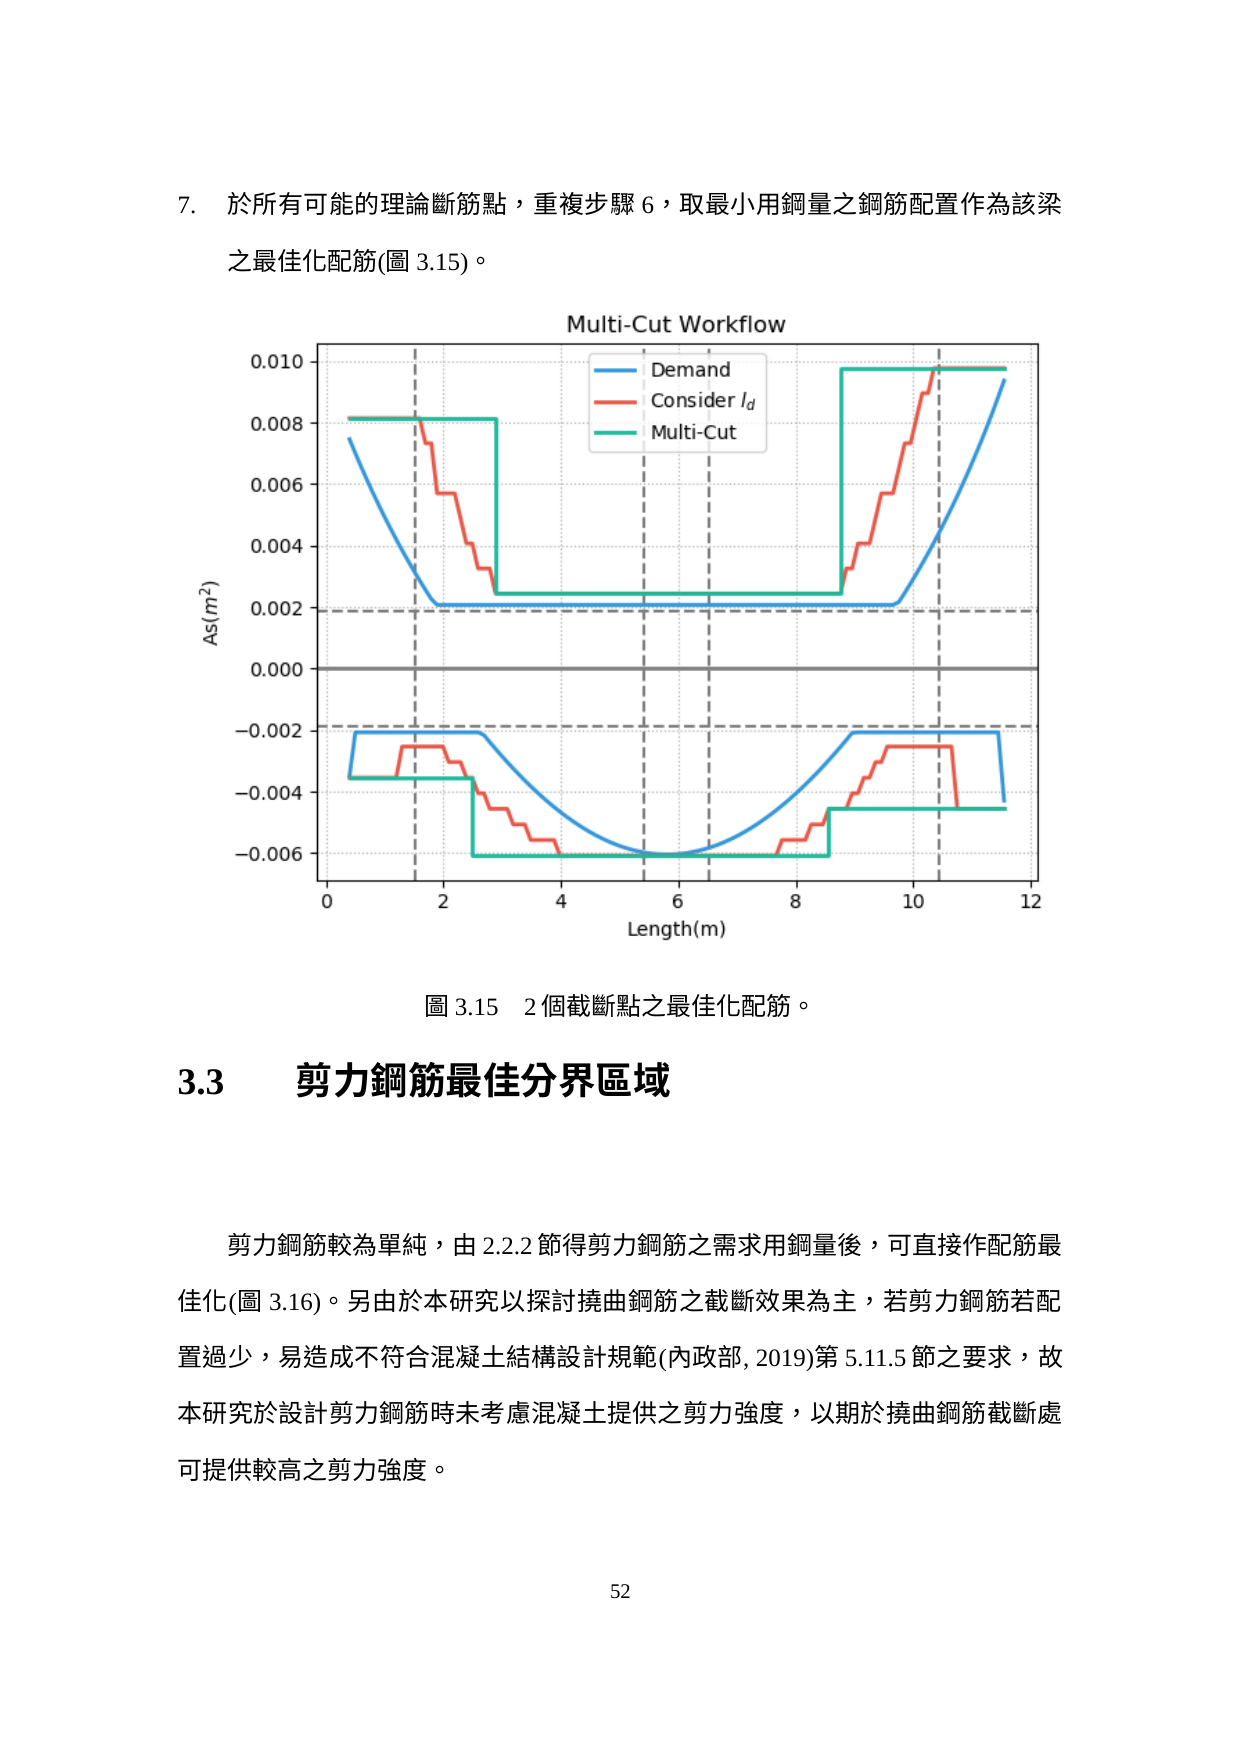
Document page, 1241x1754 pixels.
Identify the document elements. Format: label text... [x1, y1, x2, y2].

subtitle 剪力鋼筋最佳分界區域 [177, 1041, 1063, 1116]
picture [177, 296, 1063, 961]
